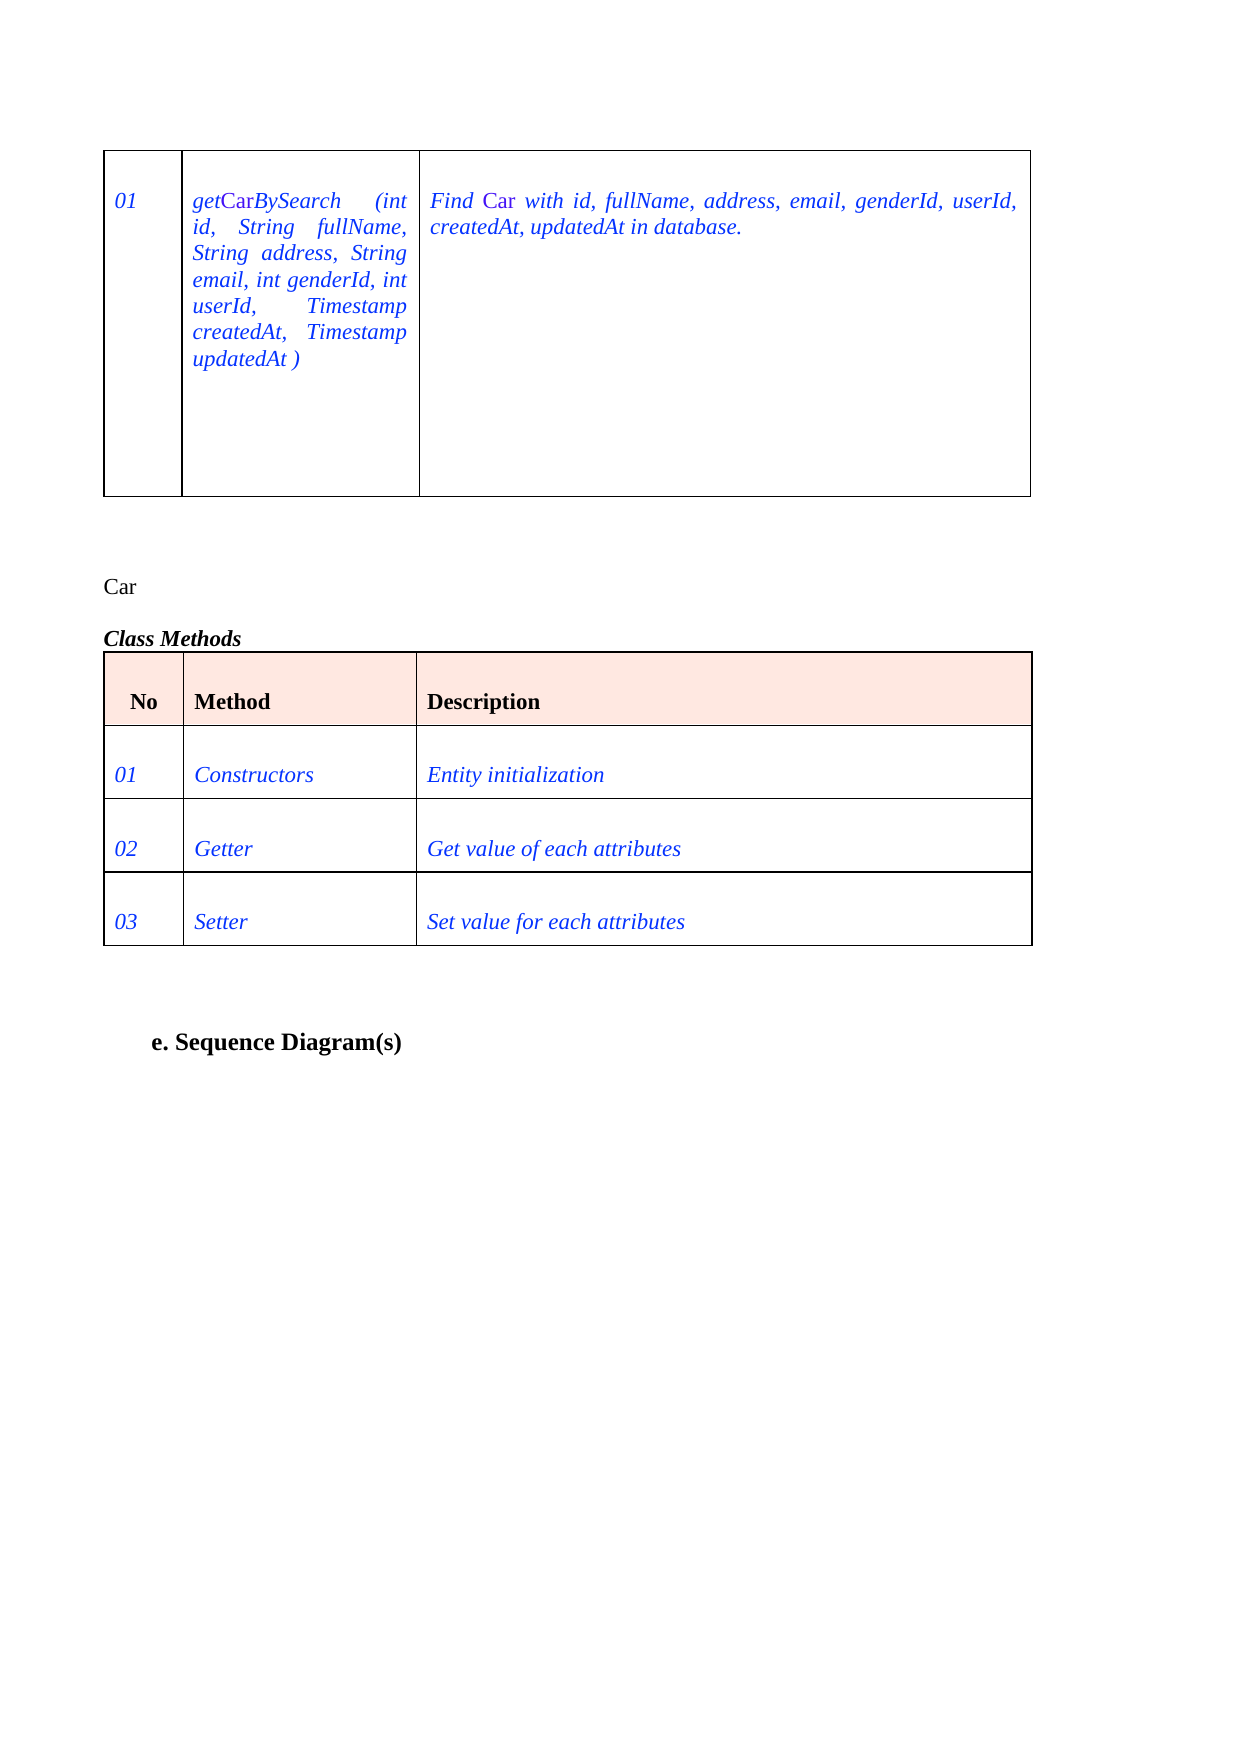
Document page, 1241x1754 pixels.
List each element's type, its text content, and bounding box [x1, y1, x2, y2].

table_header Description [417, 653, 1031, 724]
table_cell Set value for each attributes [417, 873, 1031, 945]
table_cell 03 [105, 873, 183, 945]
text Class Methods [103, 625, 1090, 651]
text Car [103, 573, 1090, 600]
table_cell Constructors [184, 726, 416, 798]
table_cell 01 [105, 151, 181, 496]
table_header No [105, 653, 183, 724]
table_cell getCarBySearch (int id, String fullName, String address, String email, int genderId, int userId, Timestamp createdAt, Timestamp updatedAt ) [183, 151, 419, 496]
subtitle e. Sequence Diagram(s) [151, 1027, 1090, 1055]
table_cell 01 [105, 726, 183, 798]
table_cell Entity initialization [417, 726, 1031, 798]
table_cell 02 [105, 799, 183, 871]
table_header Method [184, 653, 416, 724]
table_cell Get value of each attributes [417, 799, 1031, 871]
table_cell Getter [184, 799, 416, 871]
table_cell Find Car with id, fullName, address, email, genderId, userId, createdAt, updatedAt in database. [420, 151, 1030, 496]
table_cell Setter [184, 873, 416, 945]
